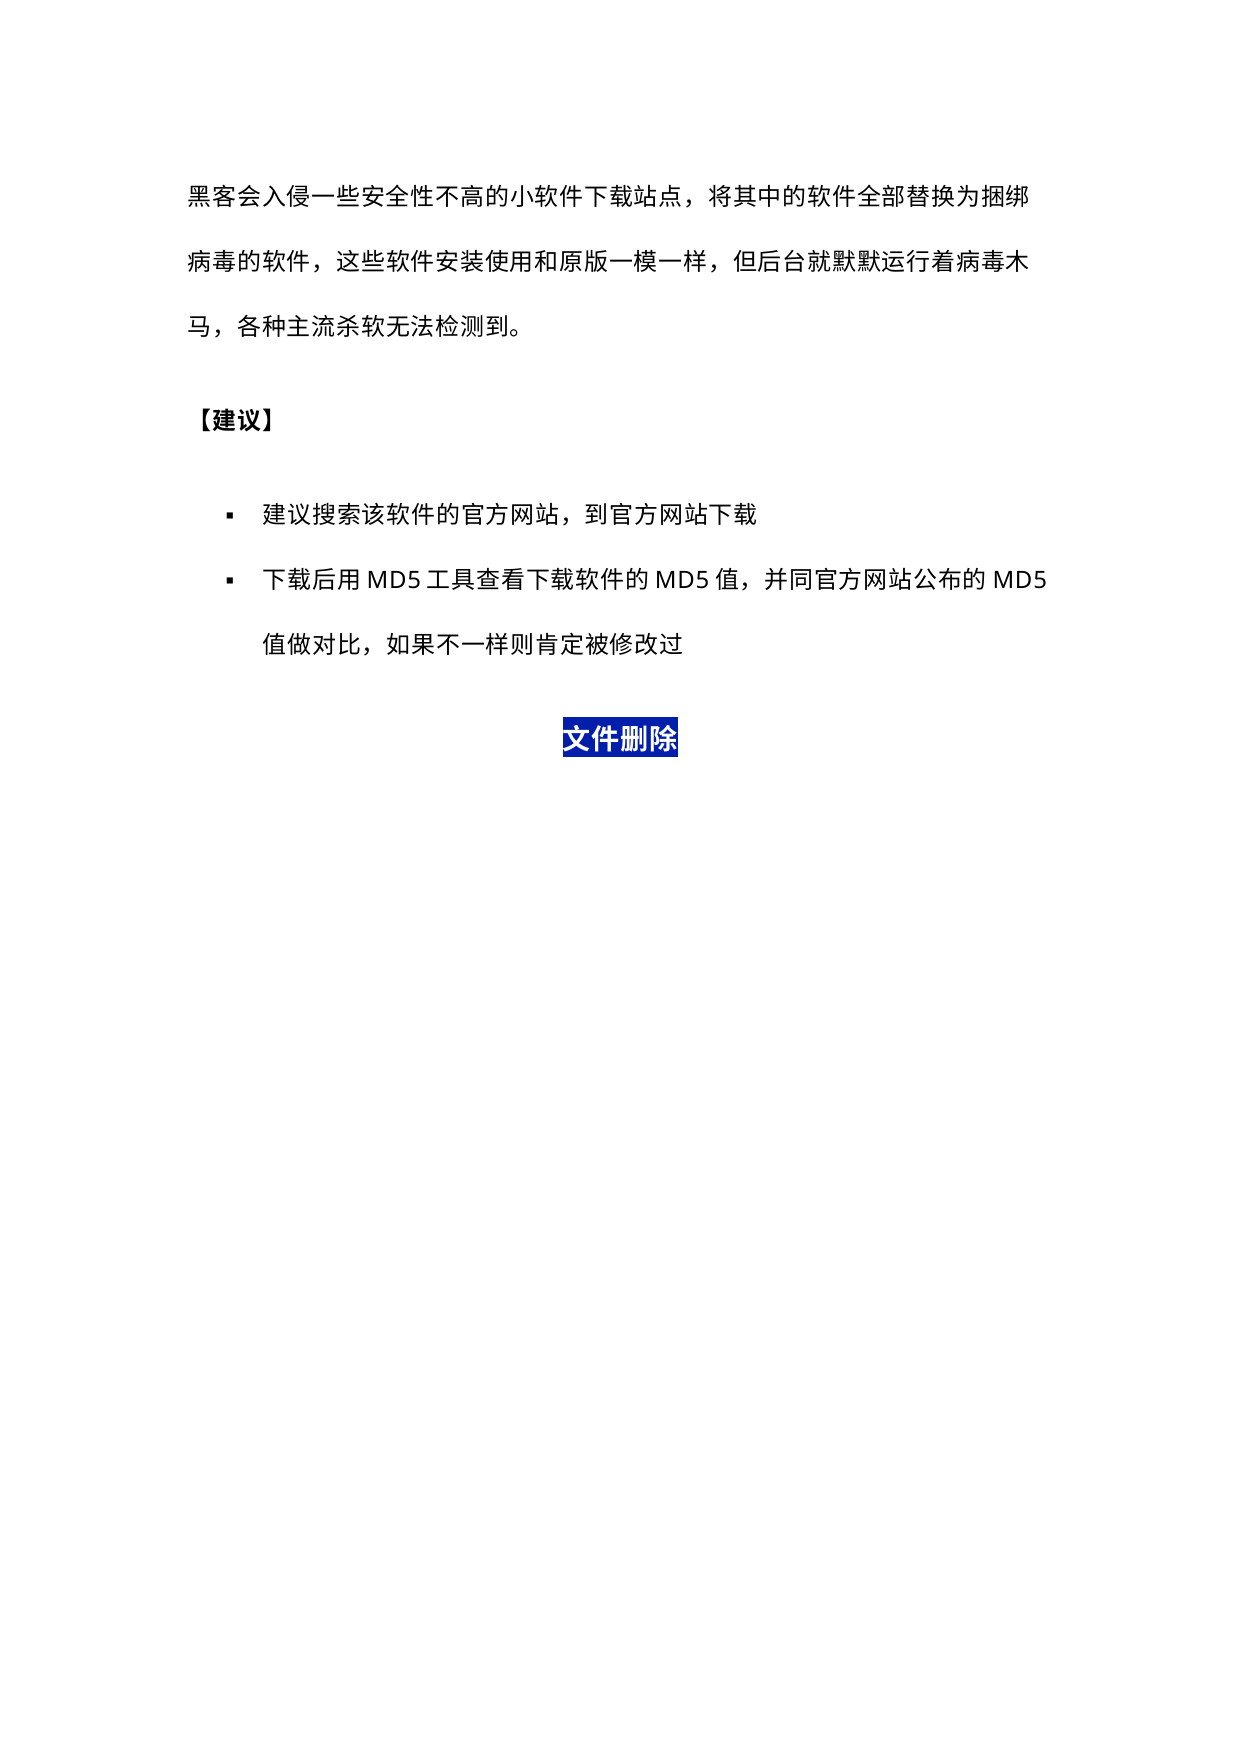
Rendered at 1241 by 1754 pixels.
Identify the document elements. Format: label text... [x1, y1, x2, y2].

text 文件删除 [187, 734, 1053, 799]
text 黑客会入侵一些安全性不高的小软件下载站点，将其中的软件全部替换为捆绑病毒的软件，这些软件安装使用和原版一模一样，但后台就默默运行着病毒木马，各种主流杀软无法检测到。 [187, 162, 1053, 357]
list 建议搜索该软件的官方网站，到官方网站下载 [225, 480, 1053, 545]
list 下载后用MD5工具查看下载软件的MD5值，并同官方网站公布的MD5值做对比，如果不一样则肯定被修改过 [225, 574, 1053, 704]
text 【建议】 [187, 386, 1053, 451]
